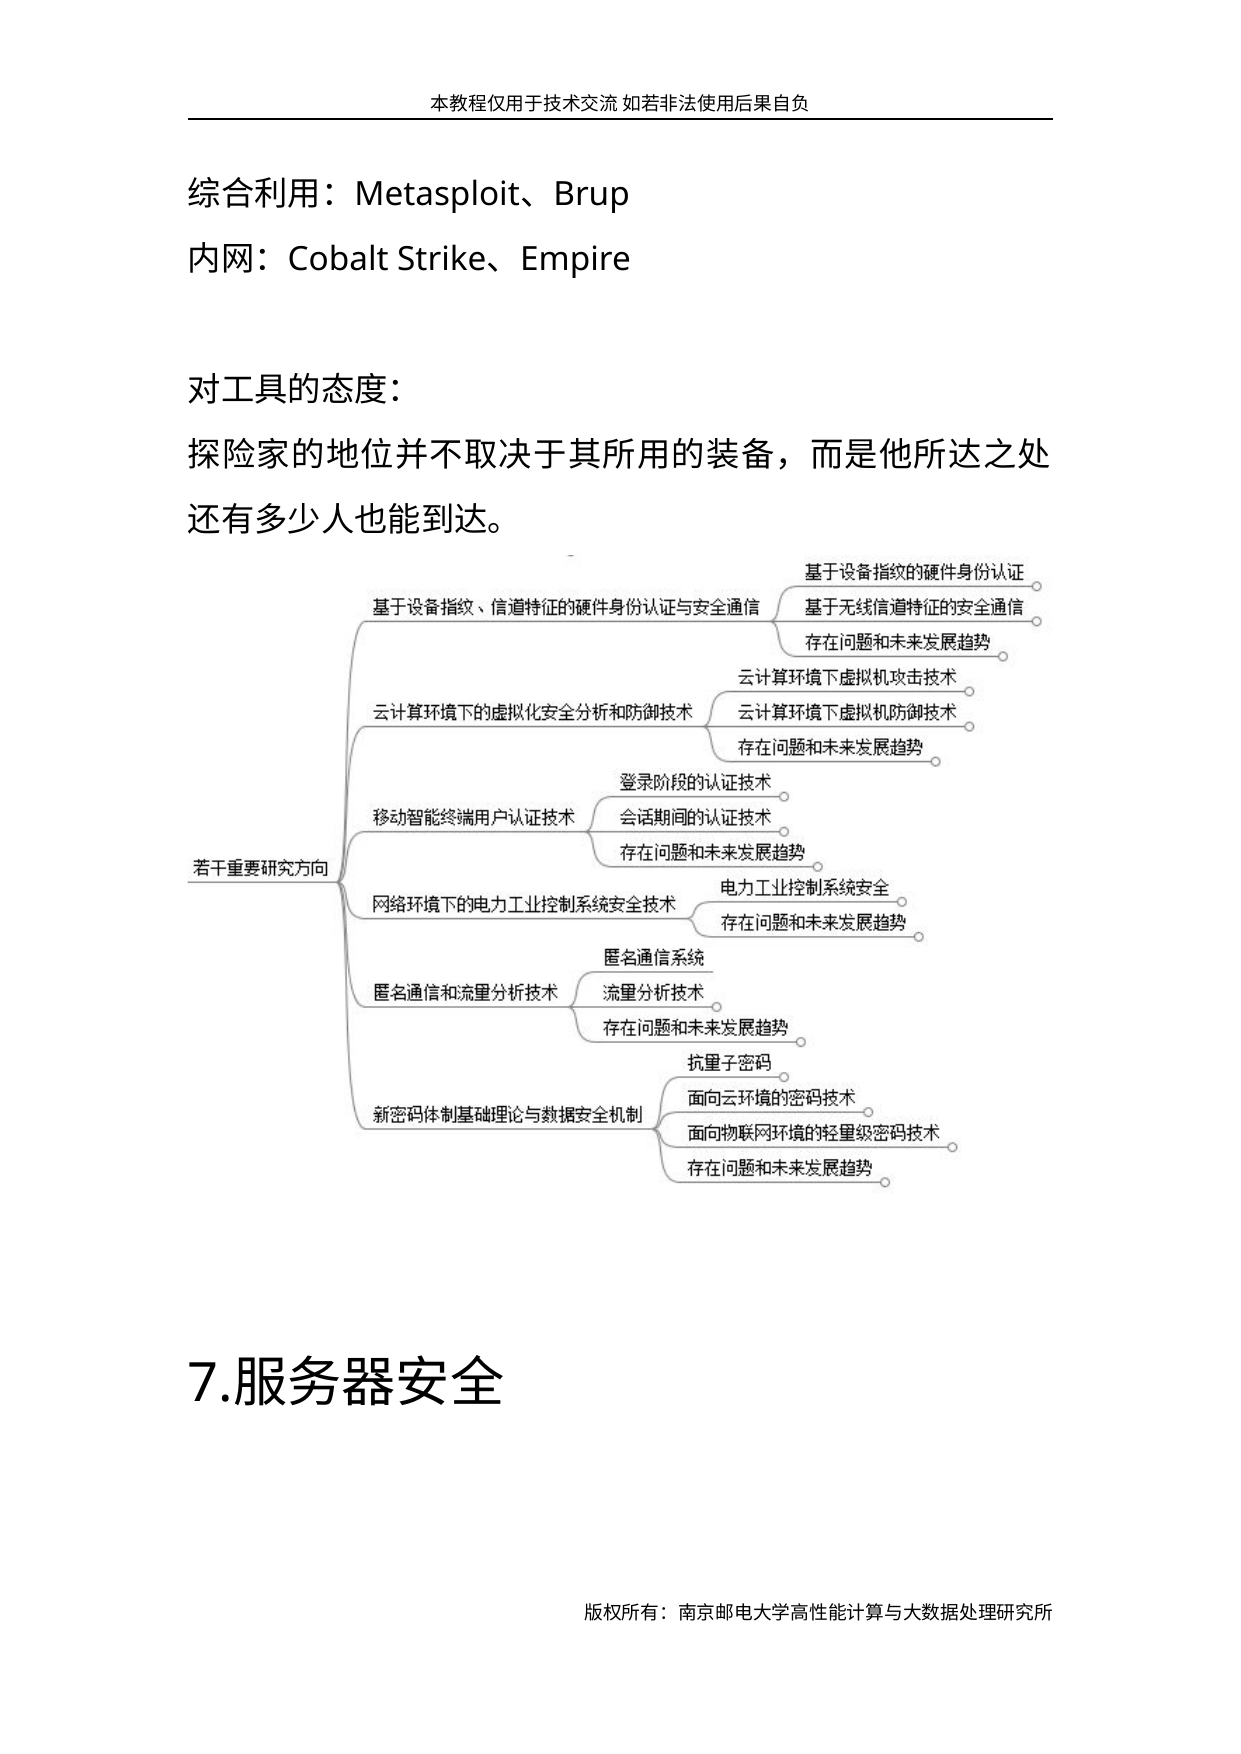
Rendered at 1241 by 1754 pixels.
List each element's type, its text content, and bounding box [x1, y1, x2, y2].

text 综合利用：Metasploit、Brup [187, 159, 1053, 224]
text 对工具的态度： [187, 354, 1053, 419]
picture [187, 555, 1053, 1193]
text 7.服务器安全 [187, 1329, 1053, 1426]
text 探险家的地位并不取决于其所用的装备，而是他所达之处，还有多少人也能到达。 [187, 419, 1053, 549]
text 内网：Cobalt Strike、Empire [187, 224, 1053, 289]
